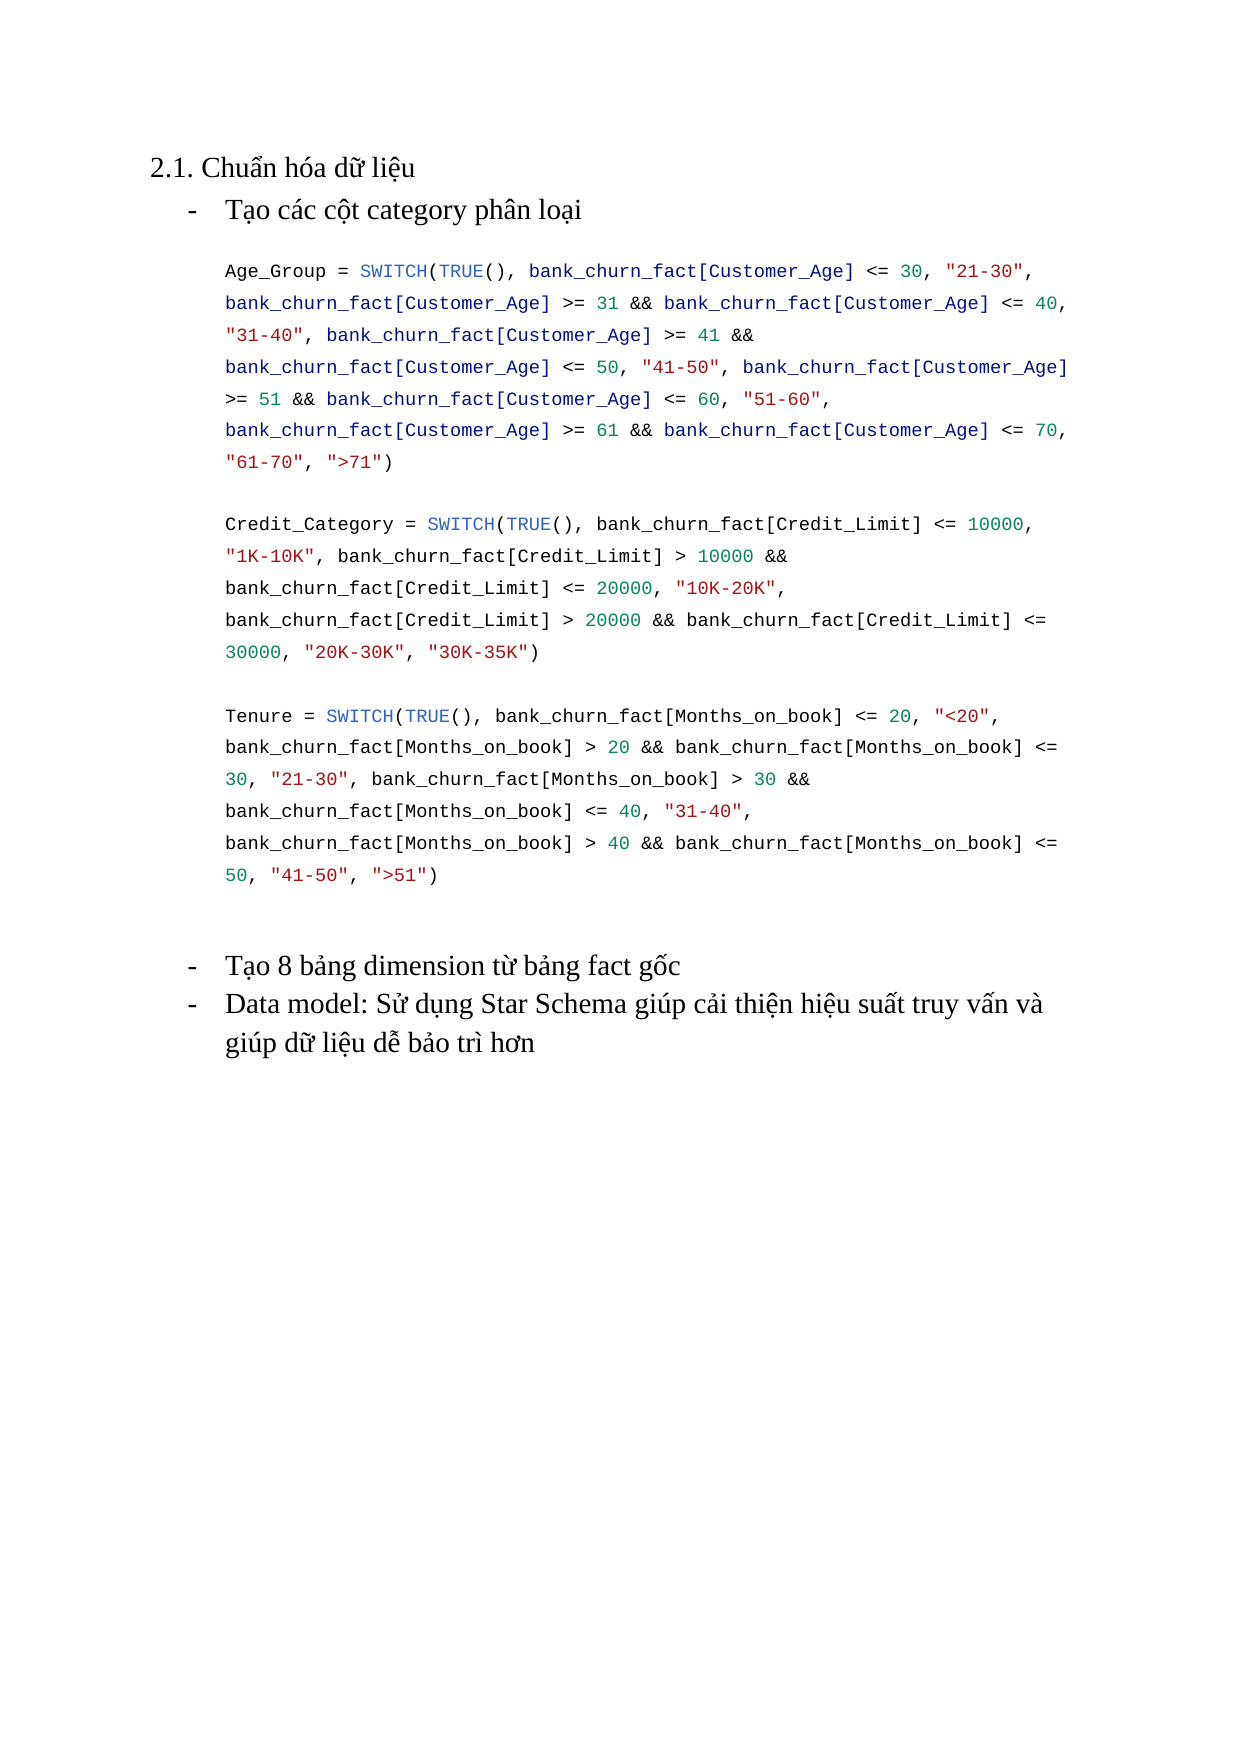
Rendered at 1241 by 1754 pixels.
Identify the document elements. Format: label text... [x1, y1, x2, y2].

list Tạo 8 bảng dimension từ bảng fact gốc [187, 948, 1090, 981]
list Data model: Sử dụng Star Schema giúp cải thiện hiệu suất truy vấn và giúp dữ liệu dễ bảo trì hơn [187, 986, 1090, 1058]
list Tạo các cột category phân loại [187, 192, 1090, 225]
text Credit_Category = SWITCH(TRUE(), bank_churn_fact[Credit_Limit] <= 10000, "1K-10K", bank_churn_fact[Credit_Limit] > 10000 && bank_churn_fact[Credit_Limit] <= 20000, "10K-20K", bank_churn_fact[Credit_Limit] > 20000 && bank_churn_fact[Credit_Limit] <= 30000, "20K-30K", "30K-35K") [225, 515, 1090, 664]
subtitle 2.1. Chuẩn hóa dữ liệu [150, 150, 1090, 183]
text Age_Group = SWITCH(TRUE(), bank_churn_fact[Customer_Age] <= 30, "21-30", bank_churn_fact[Customer_Age] >= 31 && bank_churn_fact[Customer_Age] <= 40, "31-40", bank_churn_fact[Customer_Age] >= 41 && bank_churn_fact[Customer_Age] <= 50, "41-50", bank_churn_fact[Customer_Age] >= 51 && bank_churn_fact[Customer_Age] <= 60, "51-60", bank_churn_fact[Customer_Age] >= 61 && bank_churn_fact[Customer_Age] <= 70, "61-70", ">71") [225, 262, 1090, 474]
text Tenure = SWITCH(TRUE(), bank_churn_fact[Months_on_book] <= 20, "<20", bank_churn_fact[Months_on_book] > 20 && bank_churn_fact[Months_on_book] <= 30, "21-30", bank_churn_fact[Months_on_book] > 30 && bank_churn_fact[Months_on_book] <= 40, "31-40", bank_churn_fact[Months_on_book] > 40 && bank_churn_fact[Months_on_book] <= 50, "41-50", ">51") [225, 706, 1090, 887]
